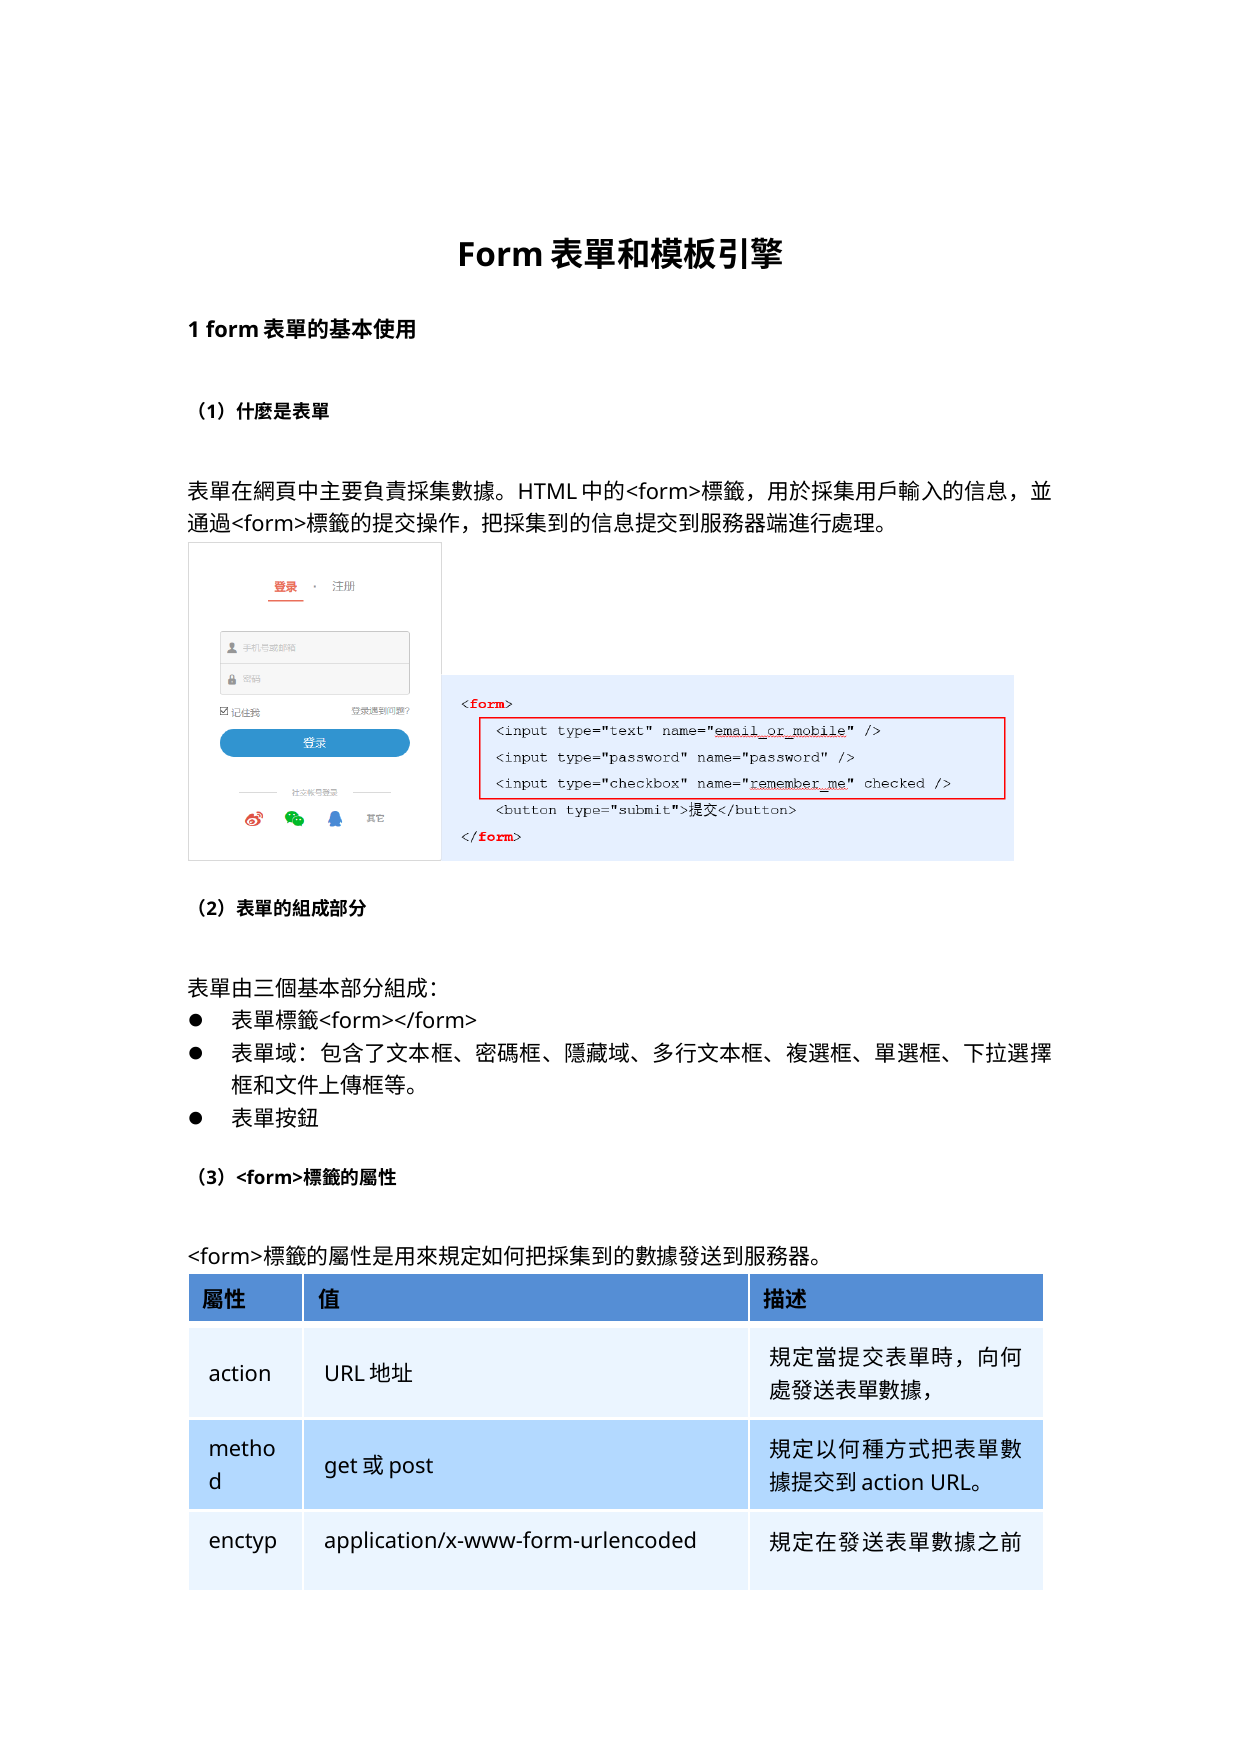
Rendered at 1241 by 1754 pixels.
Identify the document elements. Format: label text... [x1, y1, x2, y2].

table_cell URL地址 [304, 1328, 748, 1417]
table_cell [304, 1512, 748, 1590]
title Form表單和模板引擎 [187, 219, 1053, 284]
table_cell 規定當提交表單時，向何處發送表單數據， [750, 1328, 1043, 1417]
subtitle （1）什麼是表單 [187, 394, 1053, 427]
list 表單域：包含了文本框、密碼框、隱藏域、多行文本框、複選框、單選框、下拉選擇框和文件上傳框等。 [187, 1035, 1053, 1100]
subtitle （3）<form>標籤的屬性 [187, 1160, 1053, 1192]
table_cell 規定以何種方式把表單數據提交到action URL。 [750, 1420, 1043, 1509]
text <form>標籤的屬性是用來規定如何把採集到的數據發送到服務器。 [187, 1239, 1053, 1272]
table_header 值 [304, 1274, 748, 1321]
text 表單由三個基本部分組成： [187, 970, 1053, 1003]
table_cell get或post [304, 1420, 748, 1509]
subtitle （2）表單的組成部分 [187, 891, 1053, 923]
list 表單標籤<form></form> [187, 1003, 1053, 1035]
subtitle 1 form表單的基本使用 [187, 312, 1053, 344]
table_cell action [189, 1328, 302, 1417]
table_header 描述 [750, 1274, 1043, 1321]
table_cell 規定在發送表單數據之前如何對其進行編碼 [750, 1512, 1043, 1590]
picture [189, 543, 1015, 861]
list 表單按鈕 [187, 1100, 1053, 1133]
table_header 屬性 [189, 1274, 302, 1321]
table_cell enctype [189, 1512, 302, 1590]
text 表單在網頁中主要負責採集數據。HTML中的<form>標籤，用於採集用戶輸入的信息，並通過<form>標籤的提交操作，把採集到的信息提交到服務器端進行處理。 [187, 474, 1053, 539]
table_cell method [189, 1420, 302, 1509]
